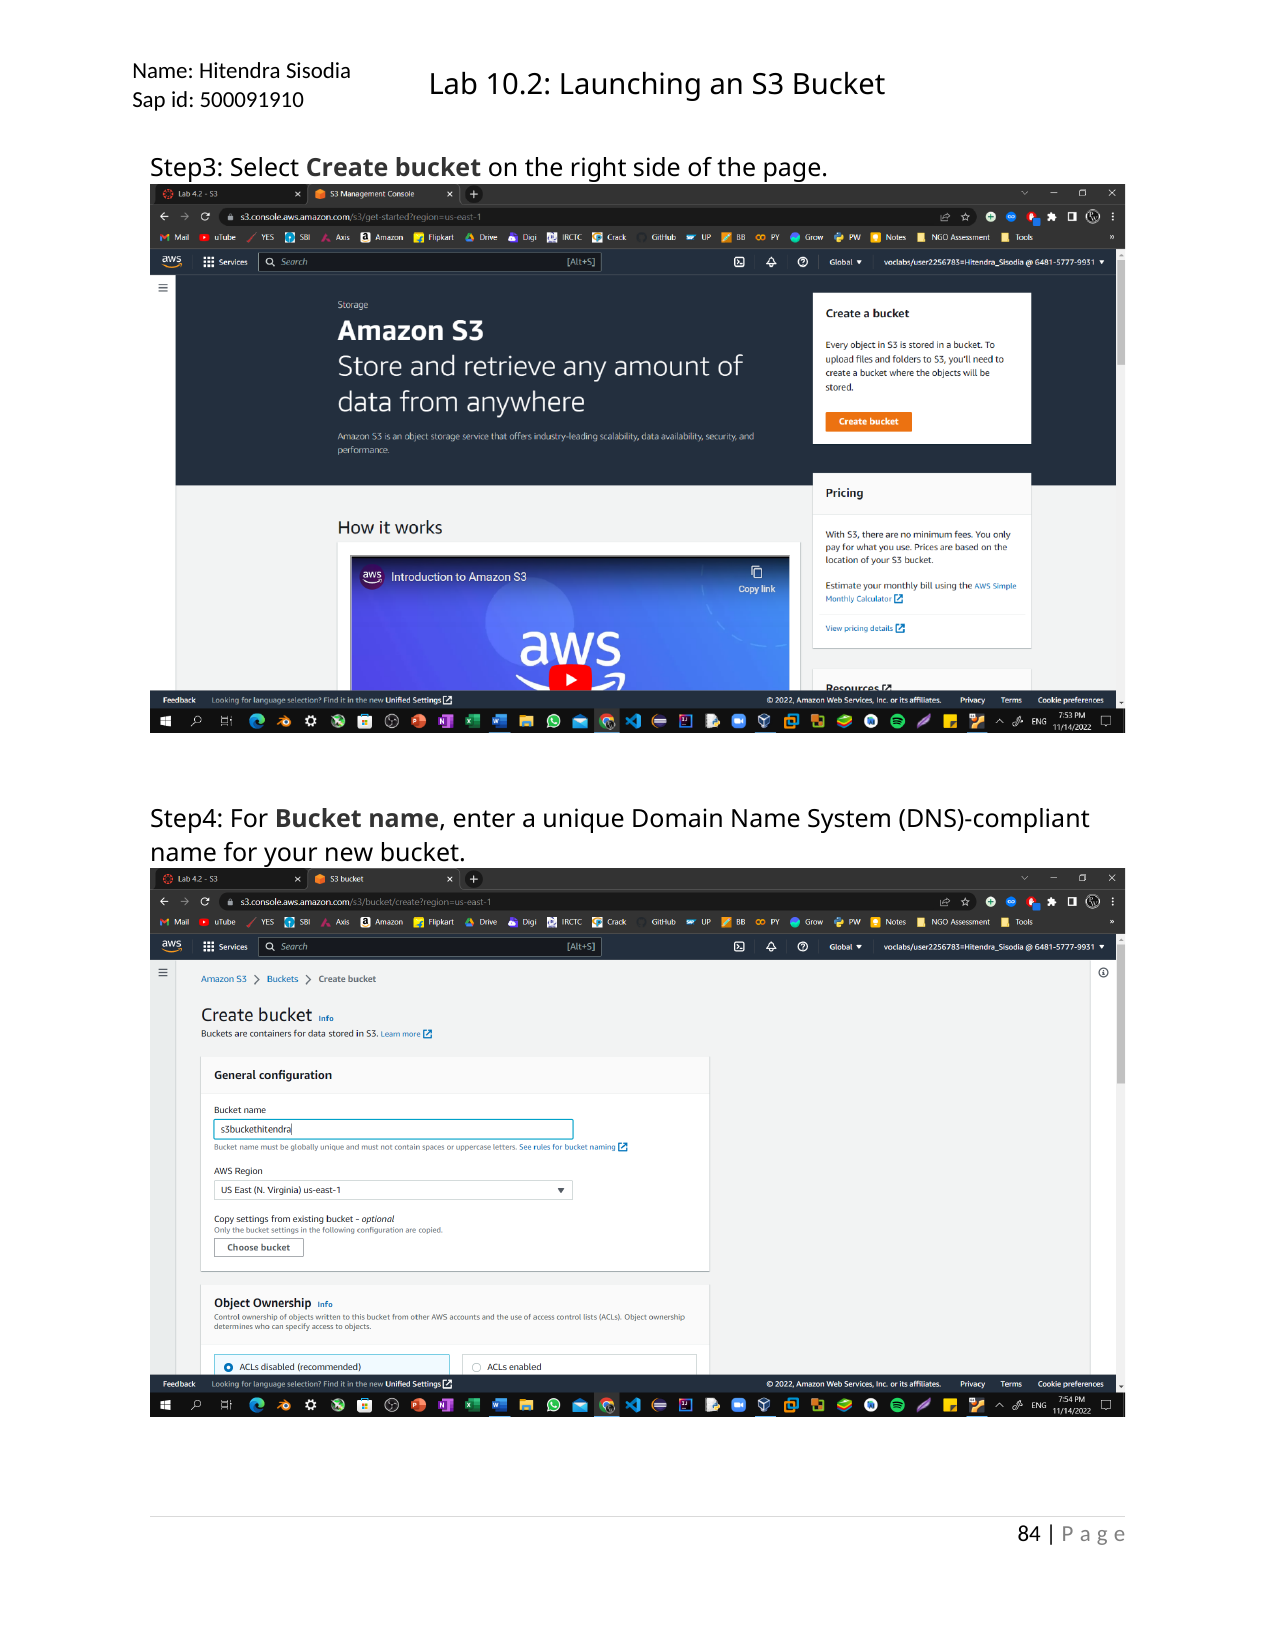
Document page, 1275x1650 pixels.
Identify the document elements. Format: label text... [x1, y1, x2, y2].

text Step4: For Bucket name, enter a unique Domain Name System (DNS)-compliant name for your new bucket. [150, 800, 1125, 868]
picture [150, 184, 1125, 733]
text Step3: Select Create bucket on the right side of the page. [150, 150, 1125, 184]
